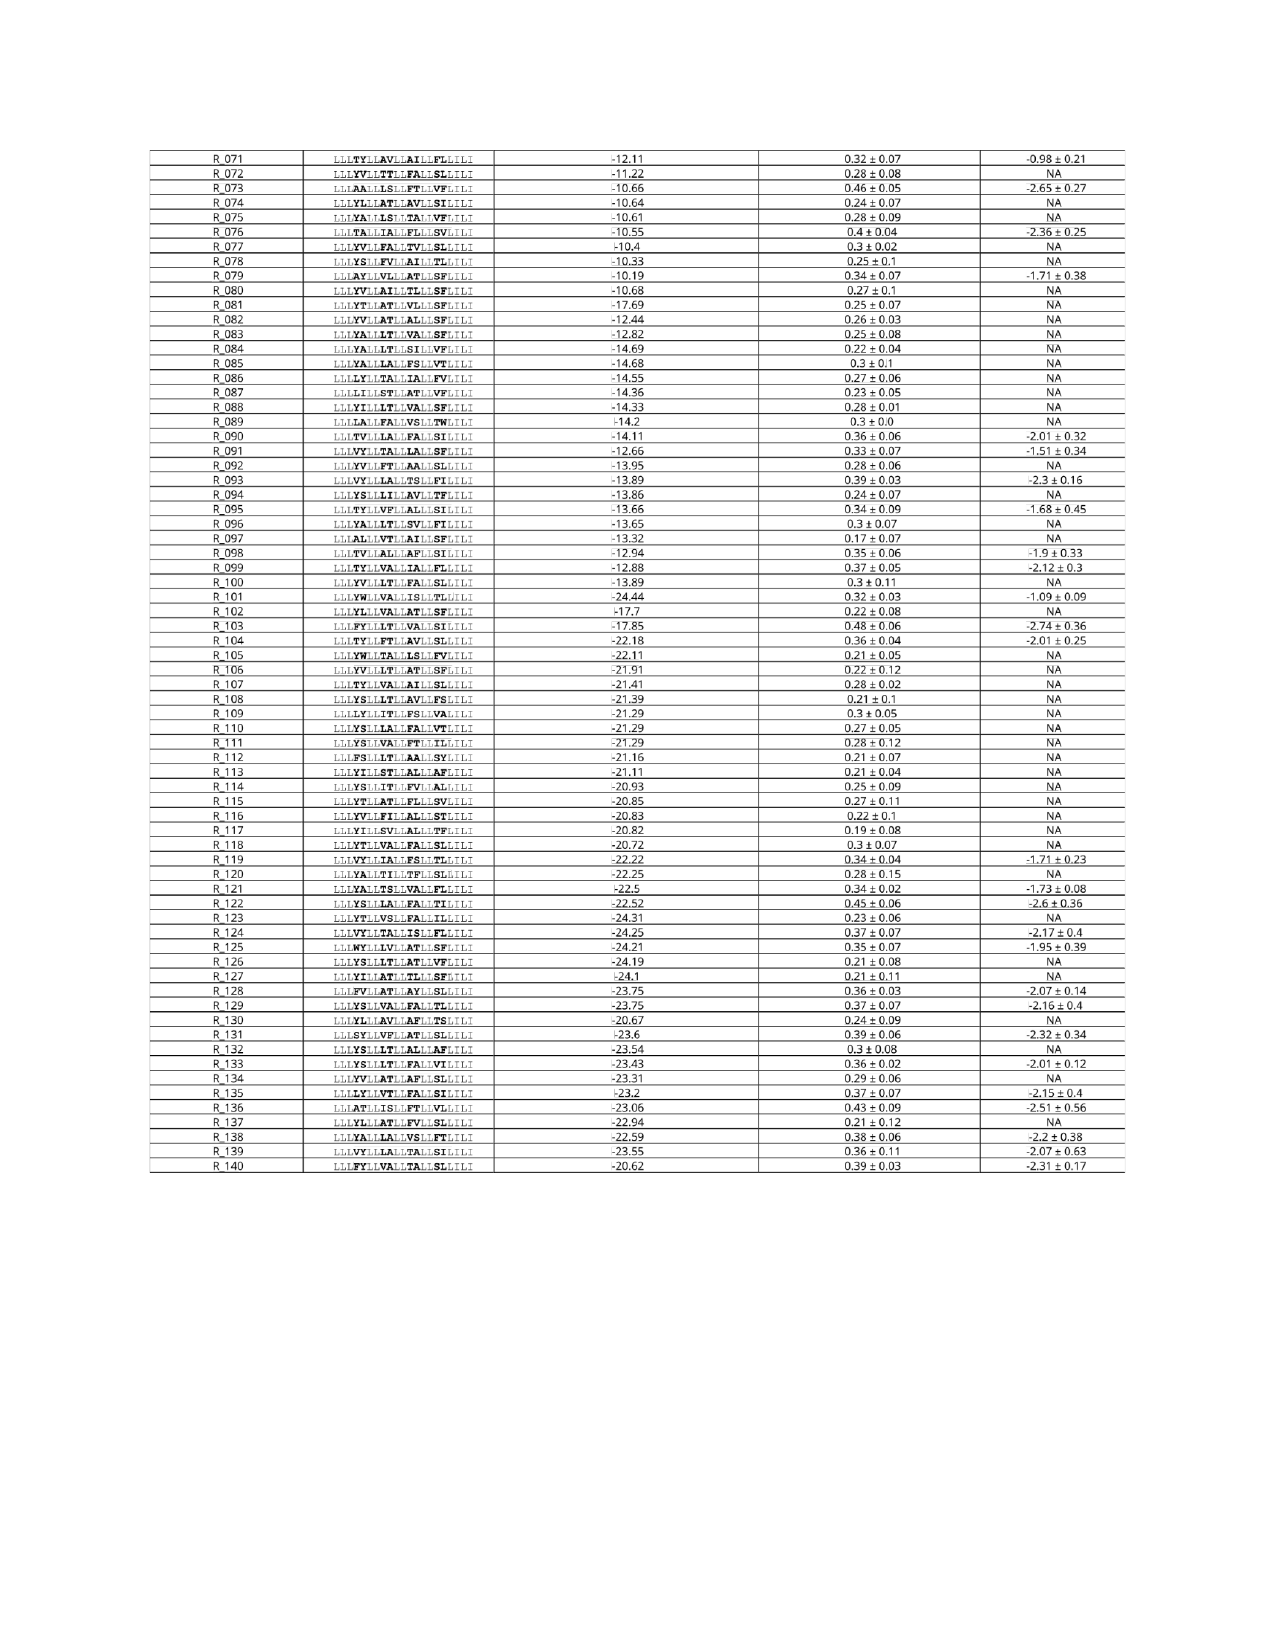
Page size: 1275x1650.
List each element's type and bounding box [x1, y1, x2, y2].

picture [149, 150, 1125, 1173]
